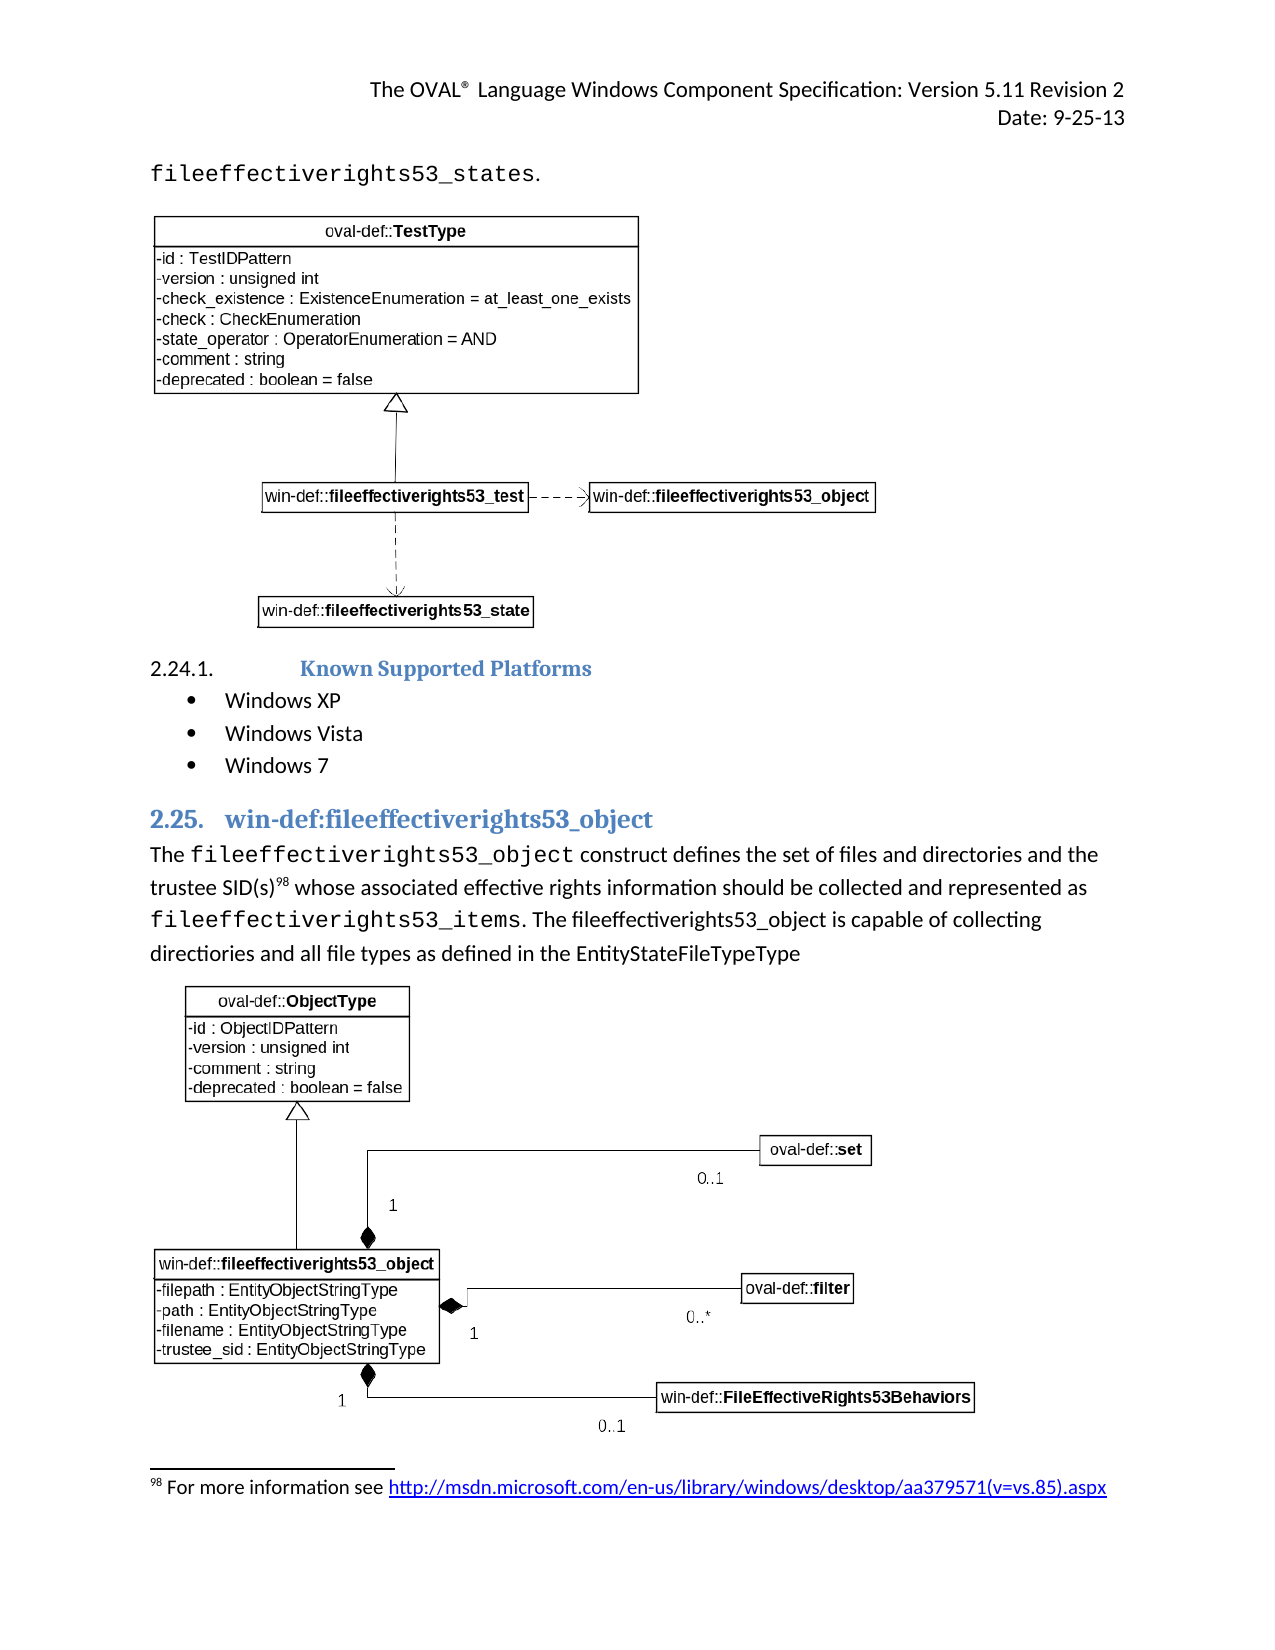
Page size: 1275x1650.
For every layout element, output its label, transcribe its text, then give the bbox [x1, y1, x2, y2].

list Windows XP [187, 687, 1125, 715]
subtitle win-def:fileeffectiverights53_object [150, 804, 1125, 835]
list Windows 7 [187, 751, 1125, 779]
text The fileeffectiverights53_object construct defines the set of files and directories and the trustee SID(s) whose associated effective rights information should be collected and represented as fileeffectiverights53_items. The fileeffectiverights53_object is capable of collecting directiories and all file types as defined in the EntityStateFileTypeType [150, 840, 1125, 1447]
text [150, 159, 1125, 629]
list Windows Vista [187, 719, 1125, 747]
subtitle Known Supported Platforms [150, 654, 1125, 682]
